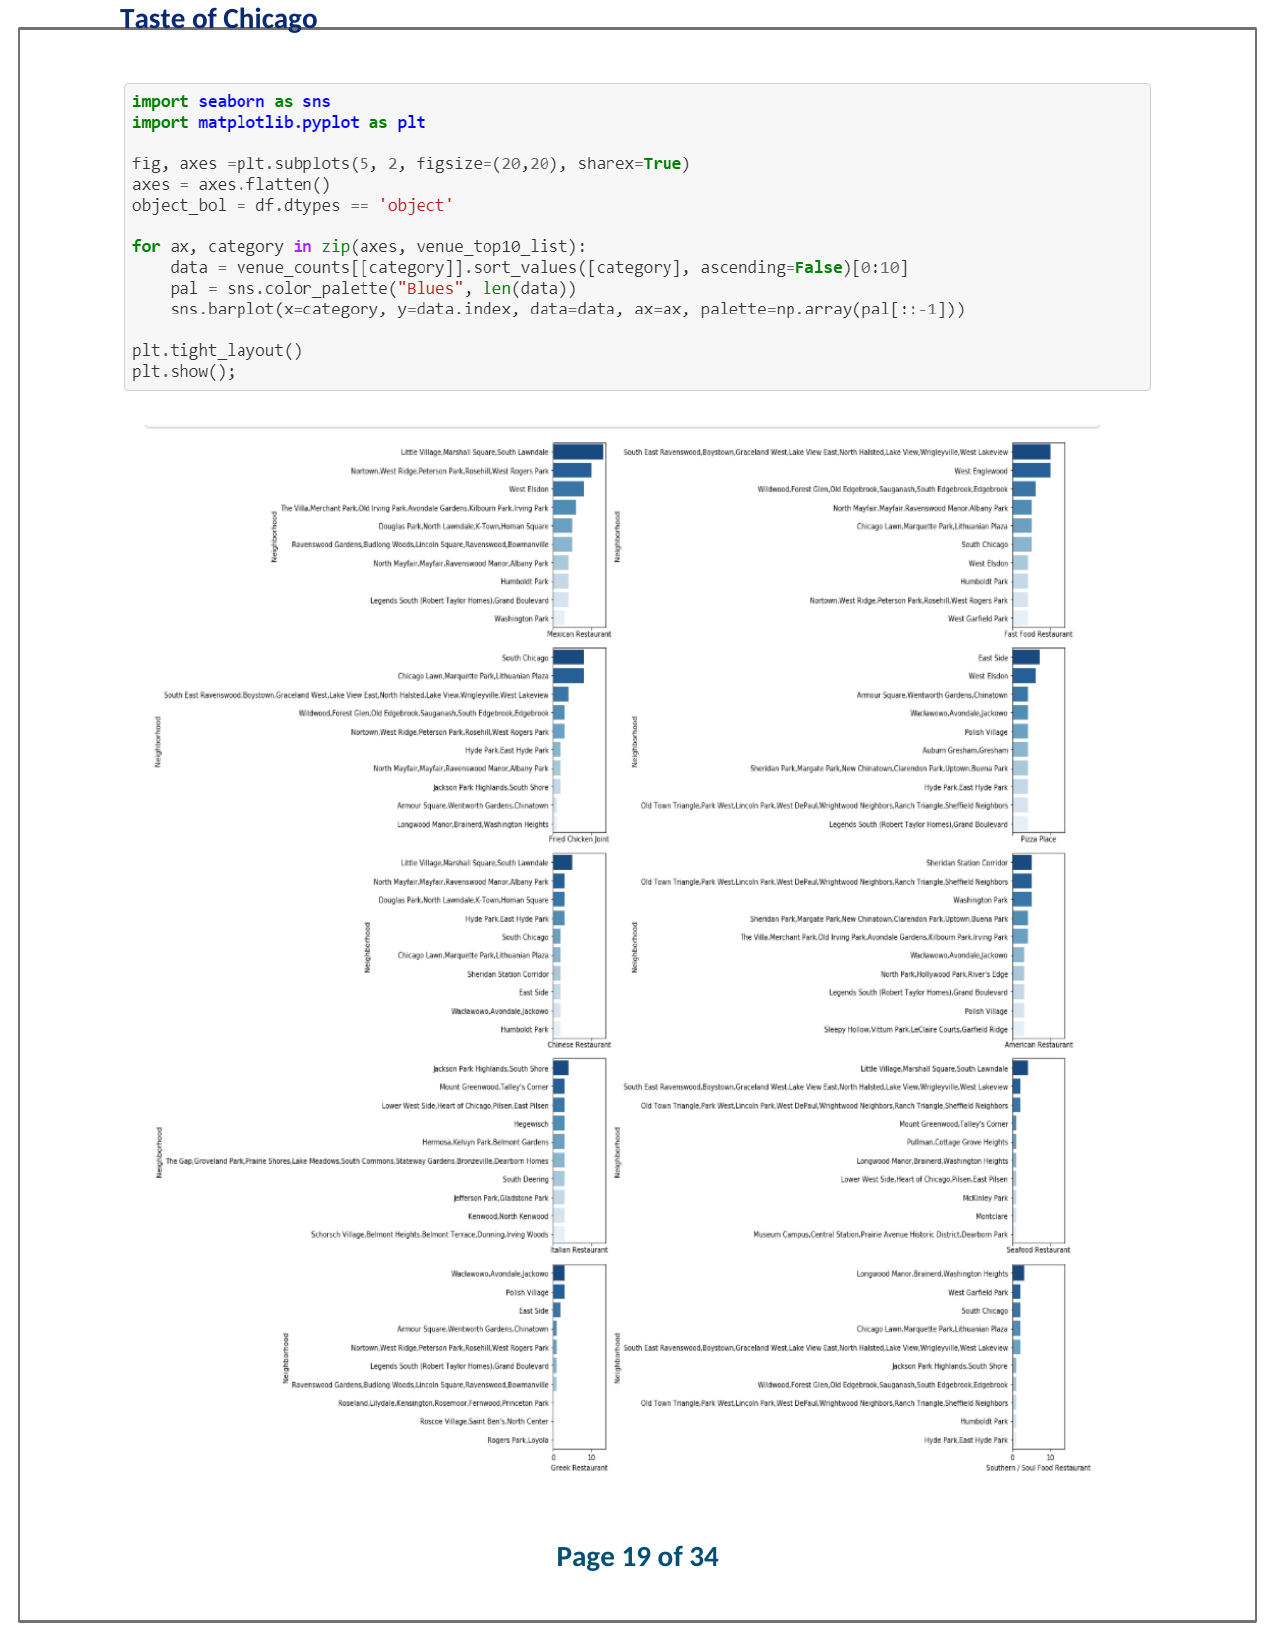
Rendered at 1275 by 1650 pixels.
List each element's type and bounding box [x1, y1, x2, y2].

picture [120, 79, 1155, 392]
picture [120, 425, 1155, 1511]
